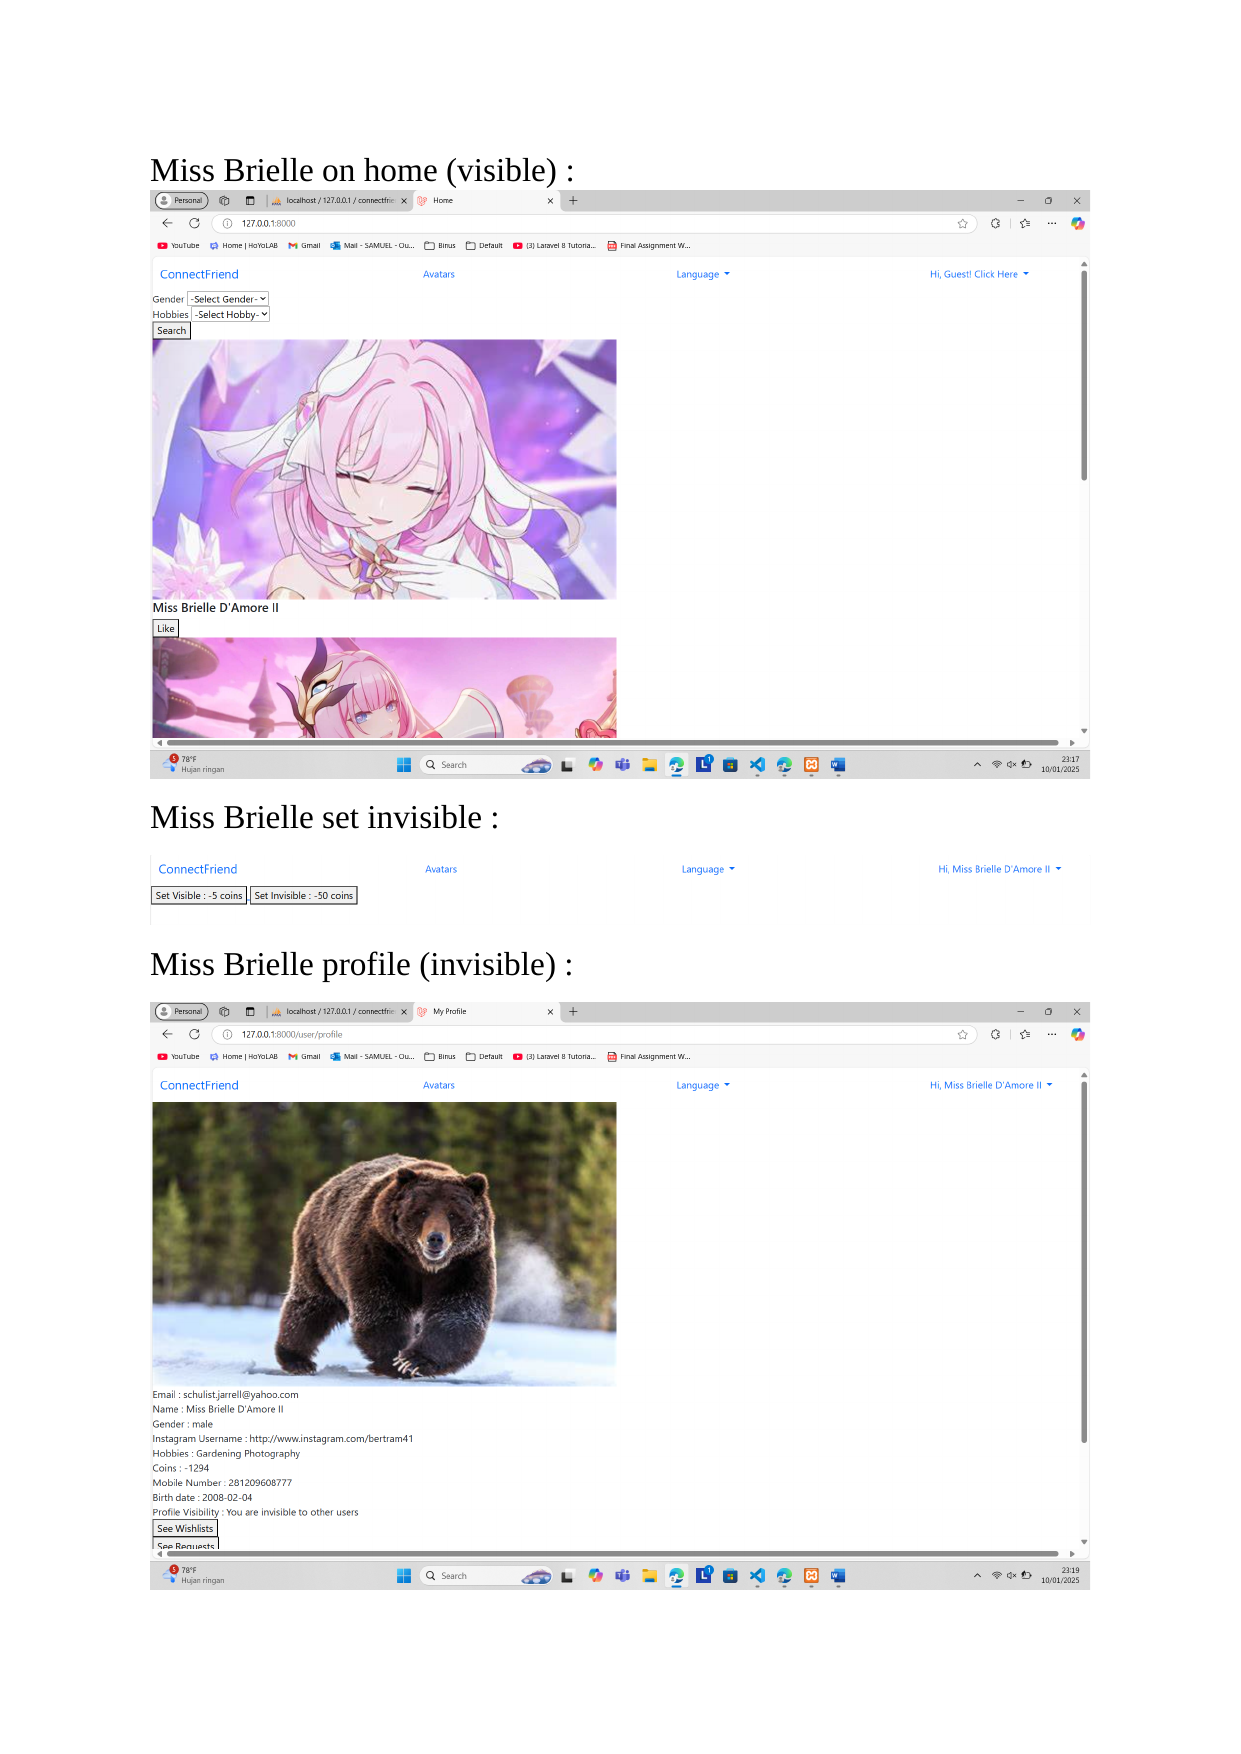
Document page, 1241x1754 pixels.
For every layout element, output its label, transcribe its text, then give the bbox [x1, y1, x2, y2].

text Miss Brielle on home (visible) : [150, 150, 1090, 190]
picture [150, 855, 1091, 925]
picture [150, 190, 1091, 779]
text Miss Brielle profile (invisible) : [150, 944, 1090, 982]
picture [150, 1002, 1091, 1590]
text Miss Brielle set invisible : [150, 798, 1090, 836]
